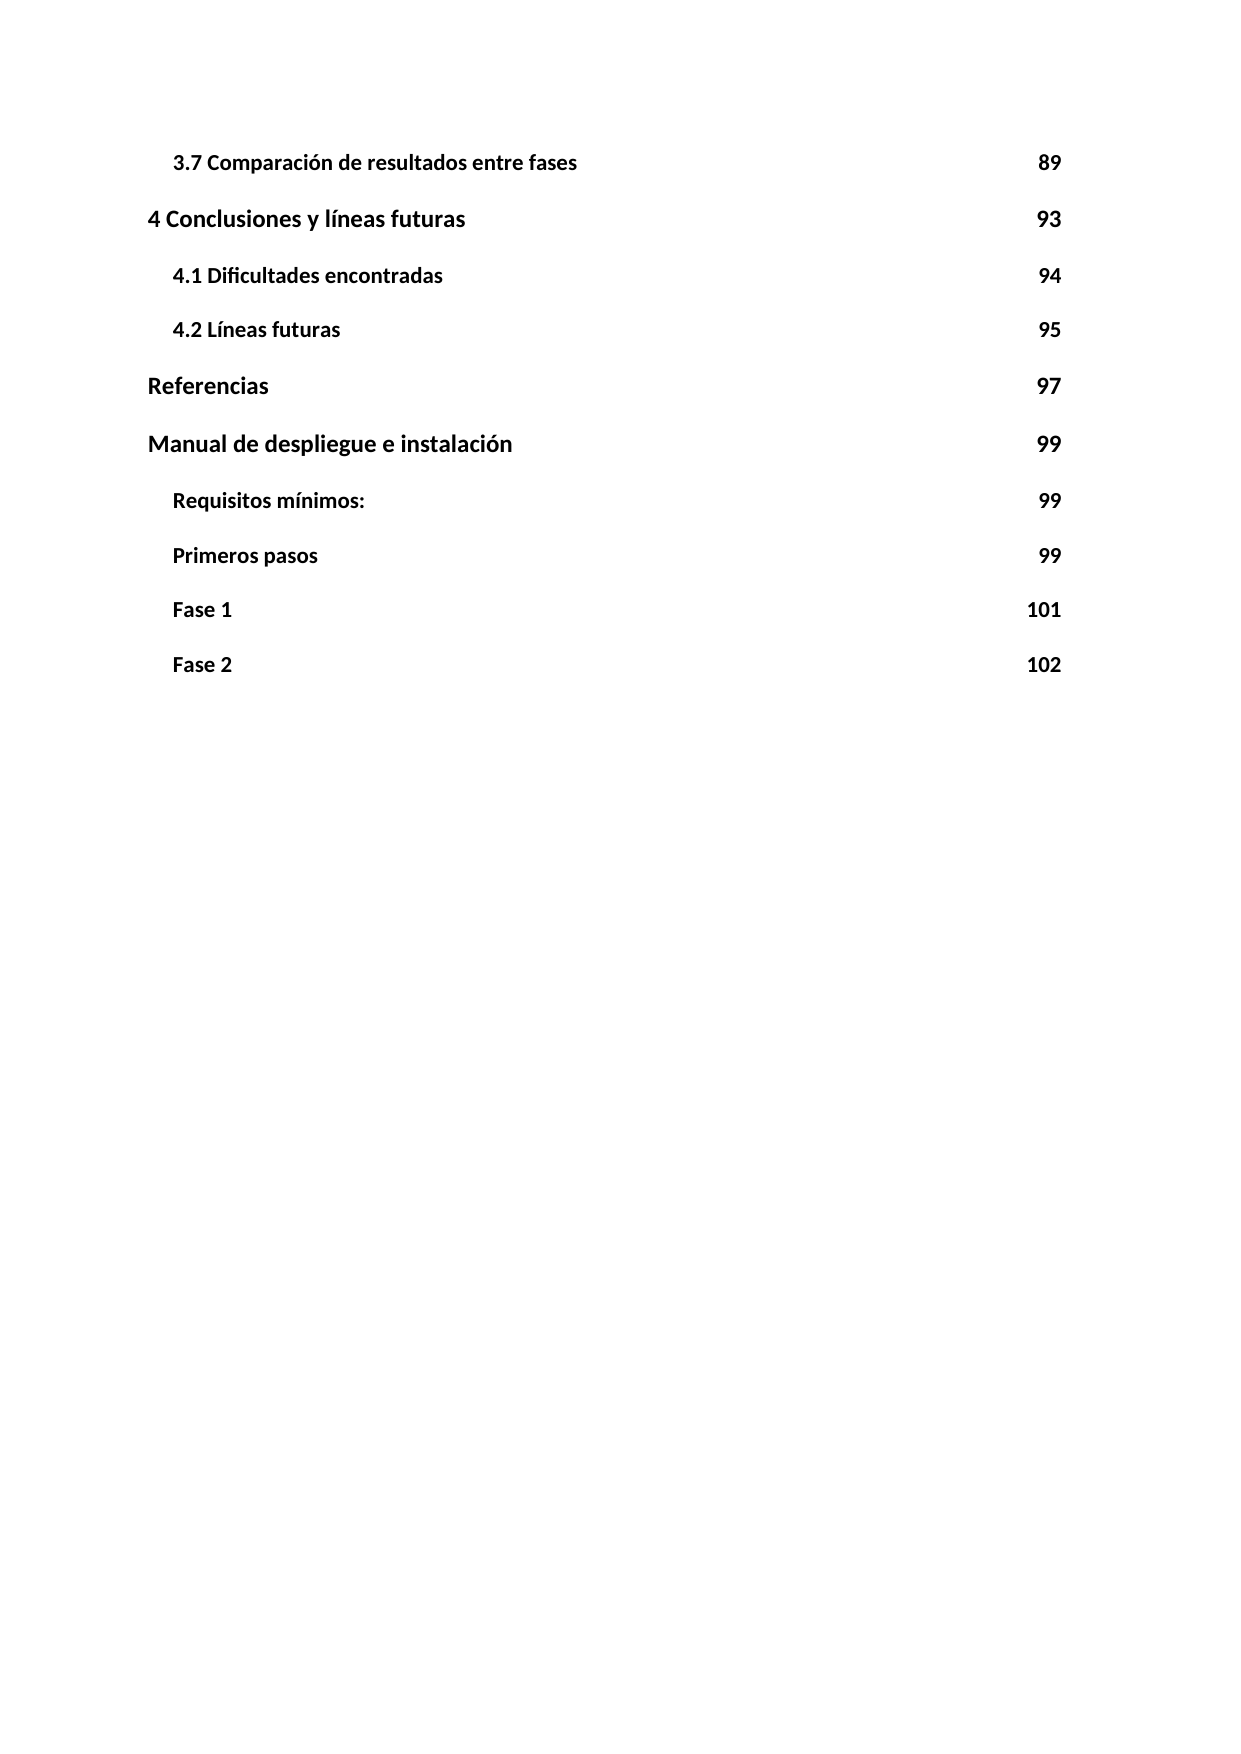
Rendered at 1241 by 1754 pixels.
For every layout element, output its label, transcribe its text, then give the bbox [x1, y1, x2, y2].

text Manual de despliegue e instalación 99 [148, 428, 1063, 459]
text Referencias 97 [148, 370, 1063, 401]
text Primeros pasos 99 [173, 541, 1063, 569]
text 3.7 Comparación de resultados entre fases 89 [173, 148, 1063, 176]
text Requisitos mínimos: 99 [173, 486, 1063, 514]
text Fase 1 101 [173, 595, 1063, 623]
text Fase 2 102 [173, 650, 1063, 678]
text 4.1 Dificultades encontradas 94 [173, 261, 1063, 289]
text 4.2 Líneas futuras 95 [173, 316, 1063, 343]
text 4 Conclusiones y líneas futuras 93 [148, 203, 1063, 233]
